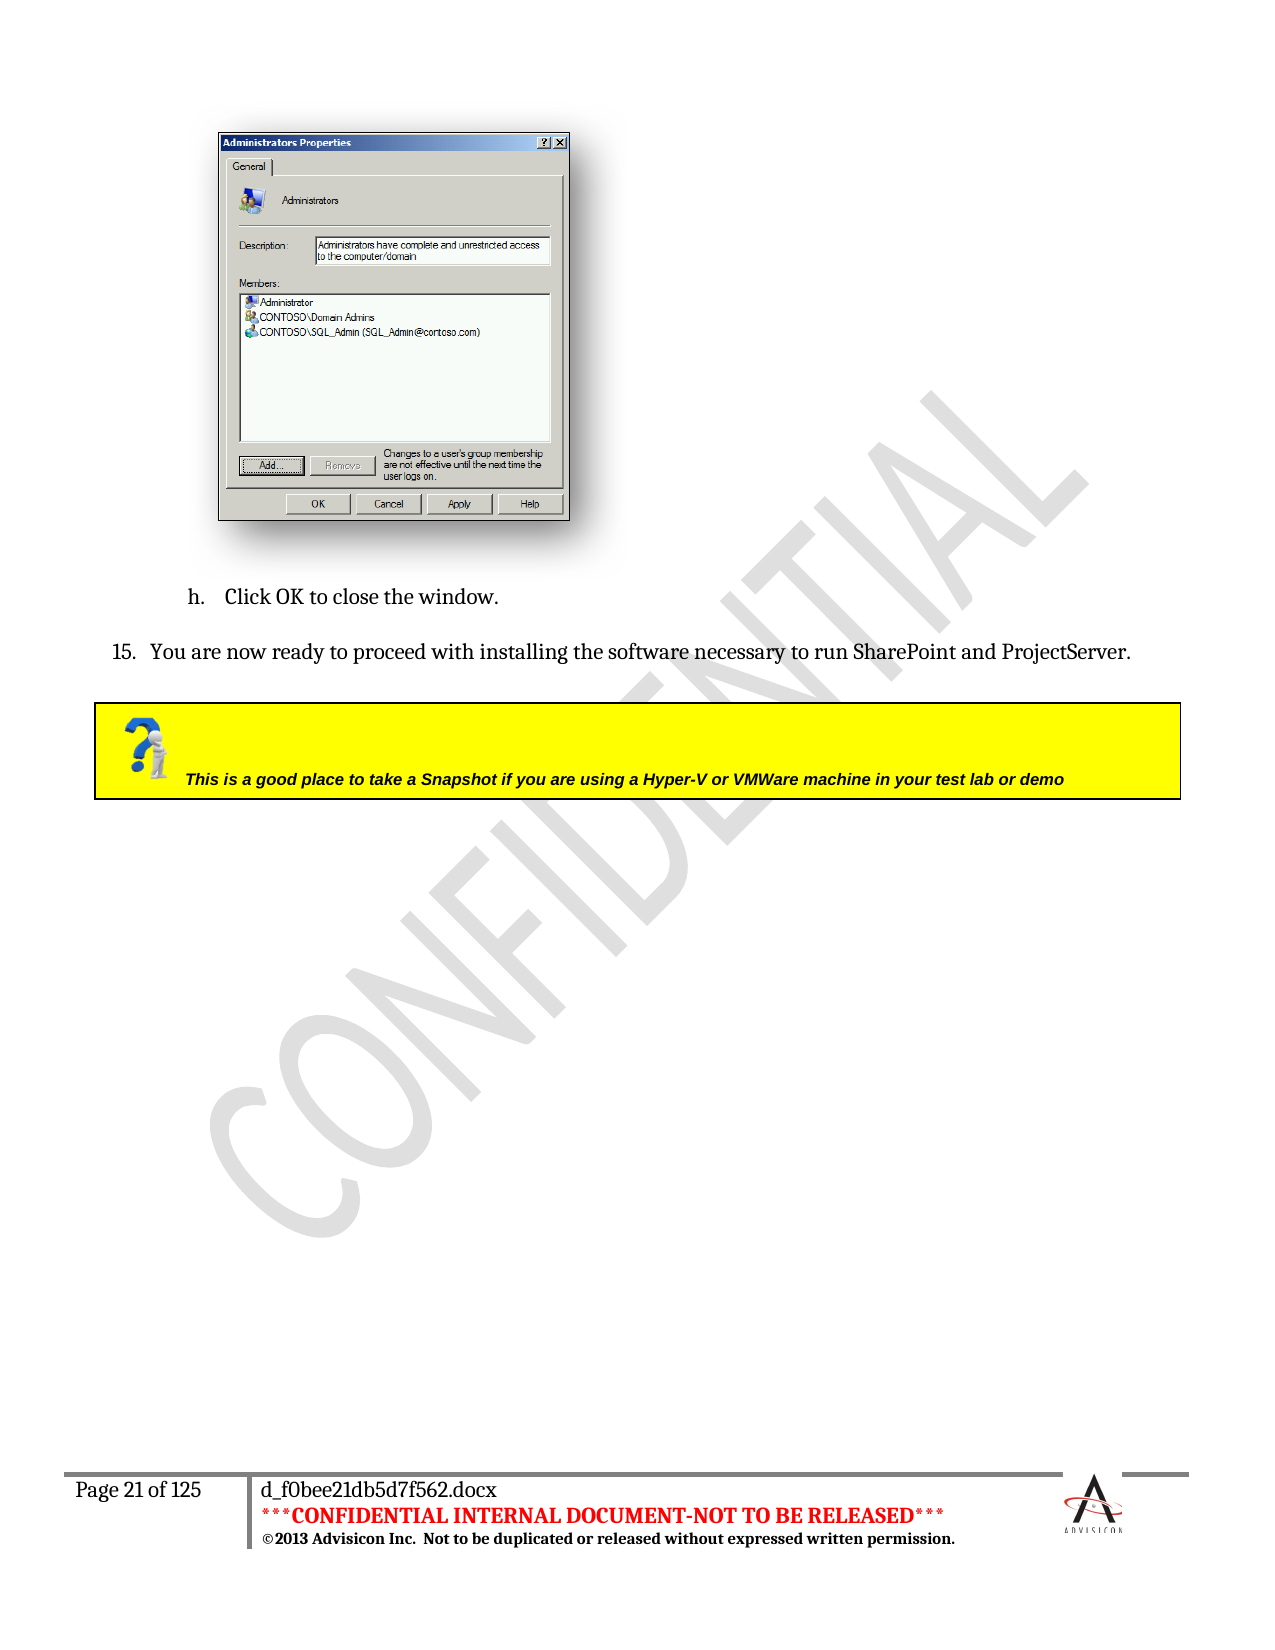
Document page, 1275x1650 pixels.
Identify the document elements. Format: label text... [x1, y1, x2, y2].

list You are now ready to proceed with installing the software necessary to run SharePoint and ProjectServer. [112, 639, 1200, 666]
picture [109, 710, 185, 786]
picture [1062, 1472, 1086, 1507]
list Click OK to close the window. [187, 584, 1200, 610]
picture [219, 133, 569, 520]
